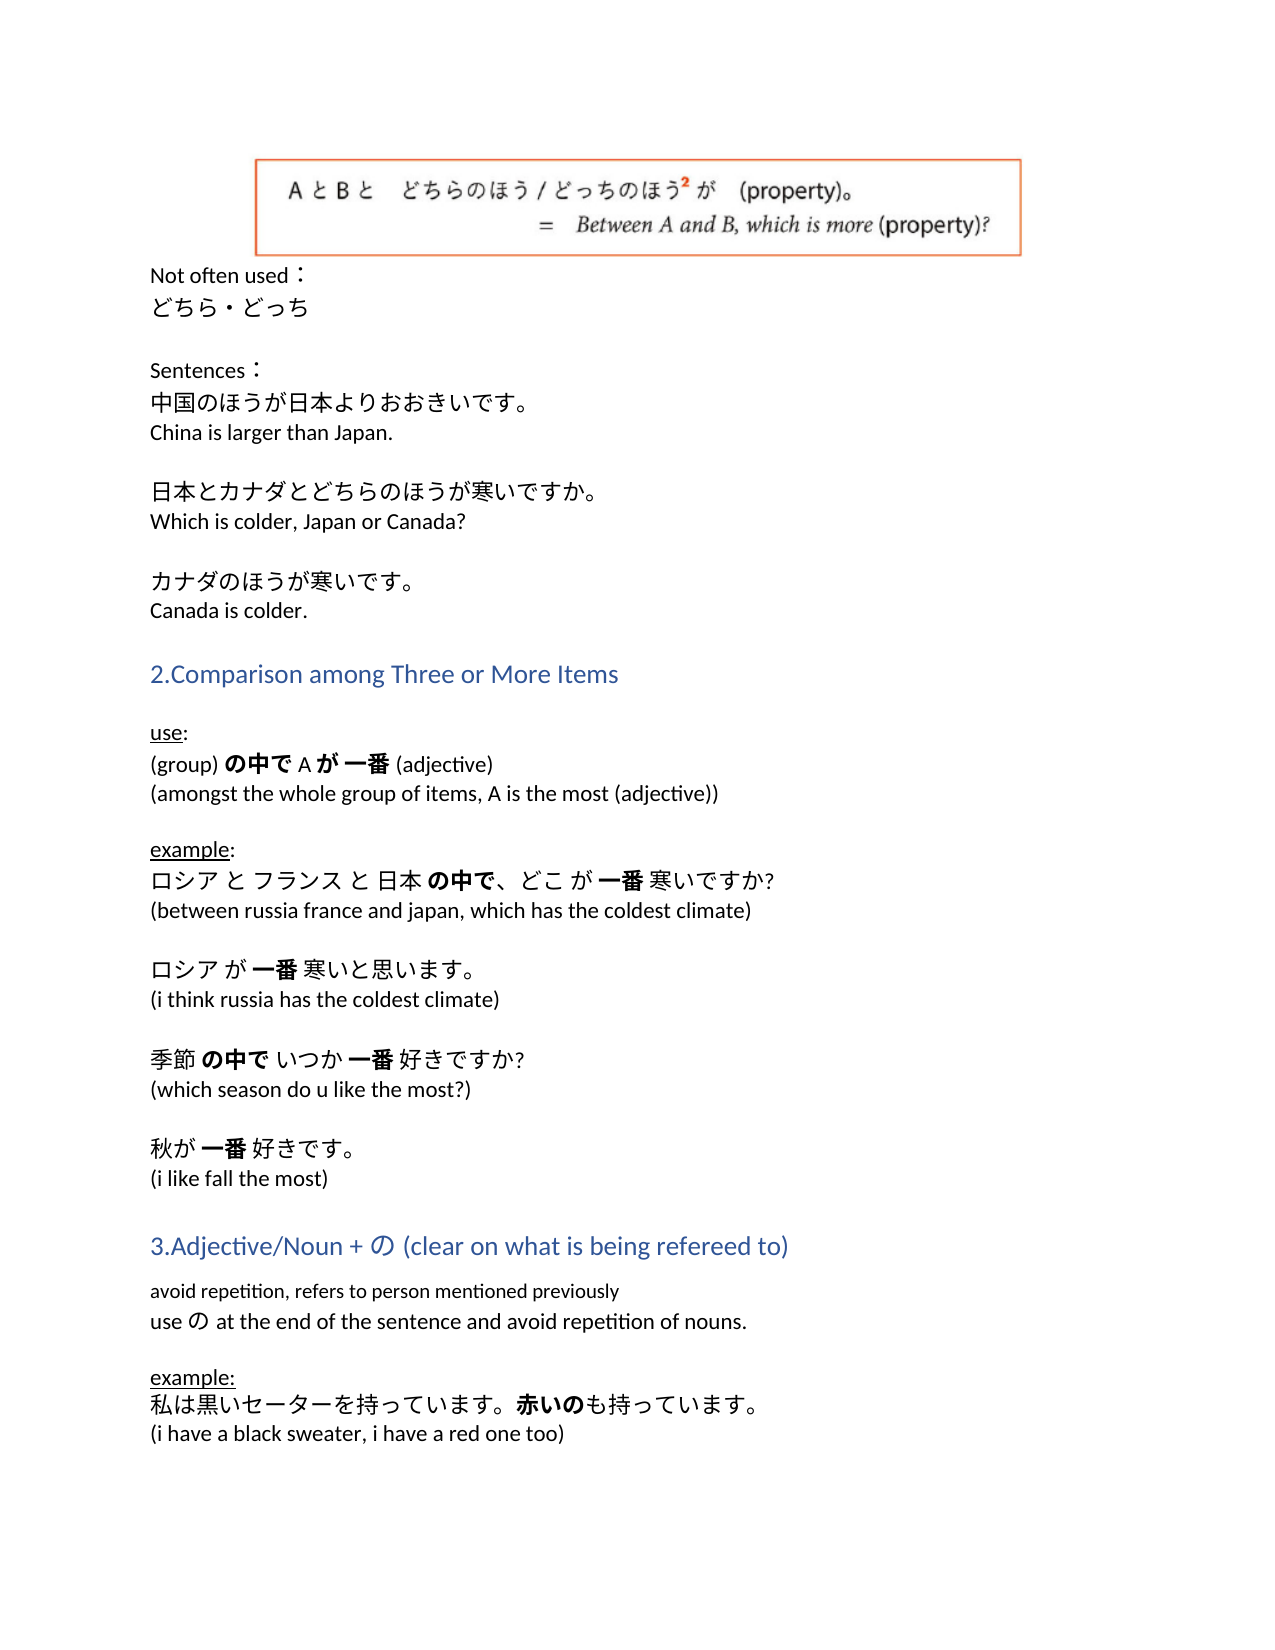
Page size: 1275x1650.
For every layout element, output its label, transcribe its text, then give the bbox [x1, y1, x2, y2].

text China is larger than Japan. [150, 418, 1125, 446]
text どちら・どっち [150, 290, 1125, 323]
text 私は黒いセーターを持っています。赤いのも持っています。 [150, 1391, 1125, 1419]
text ロシア が 一番 寒いと思います。 [150, 952, 1125, 986]
text example: [150, 835, 1125, 863]
text Canada is colder. [150, 597, 1125, 624]
text (which season do u like the most?) [150, 1075, 1125, 1103]
text 中国のほうが日本よりおおきいです。 [150, 385, 1125, 418]
subtitle Comparison among Three or More Items [150, 657, 1125, 690]
text (i have a black sweater, i have a red one too) [150, 1419, 1125, 1447]
text 日本とカナダとどちらのほうが寒いですか。 [150, 474, 1125, 507]
text use: [150, 690, 1125, 746]
text カナダのほうが寒いです。 [150, 563, 1125, 597]
text example: [150, 1363, 1125, 1391]
text 秋が 一番 好きです。 [150, 1131, 1125, 1164]
text Which is colder, Japan or Canada? [150, 507, 1125, 535]
text Sentences： [150, 352, 1125, 385]
picture [248, 149, 1027, 257]
subtitle Adjective/Noun + の (clear on what is being refereed to) [150, 1224, 1125, 1264]
text (i like fall the most) [150, 1164, 1125, 1192]
text (group) の中で A が 一番 (adjective) [150, 746, 1125, 779]
text 季節 の中で いつか 一番 好きですか? [150, 1042, 1125, 1075]
text (amongst the whole group of items, A is the most (adjective)) [150, 779, 1125, 807]
text (i think russia has the coldest climate) [150, 986, 1125, 1014]
text (between russia france and japan, which has the coldest climate) [150, 896, 1125, 924]
text avoid repetition, refers to person mentioned previously [150, 1264, 1125, 1307]
text ロシア と フランス と 日本 の中で、どこ が 一番 寒いですか? [150, 863, 1125, 896]
text use の at the end of the sentence and avoid repetition of nouns. [150, 1307, 1125, 1335]
